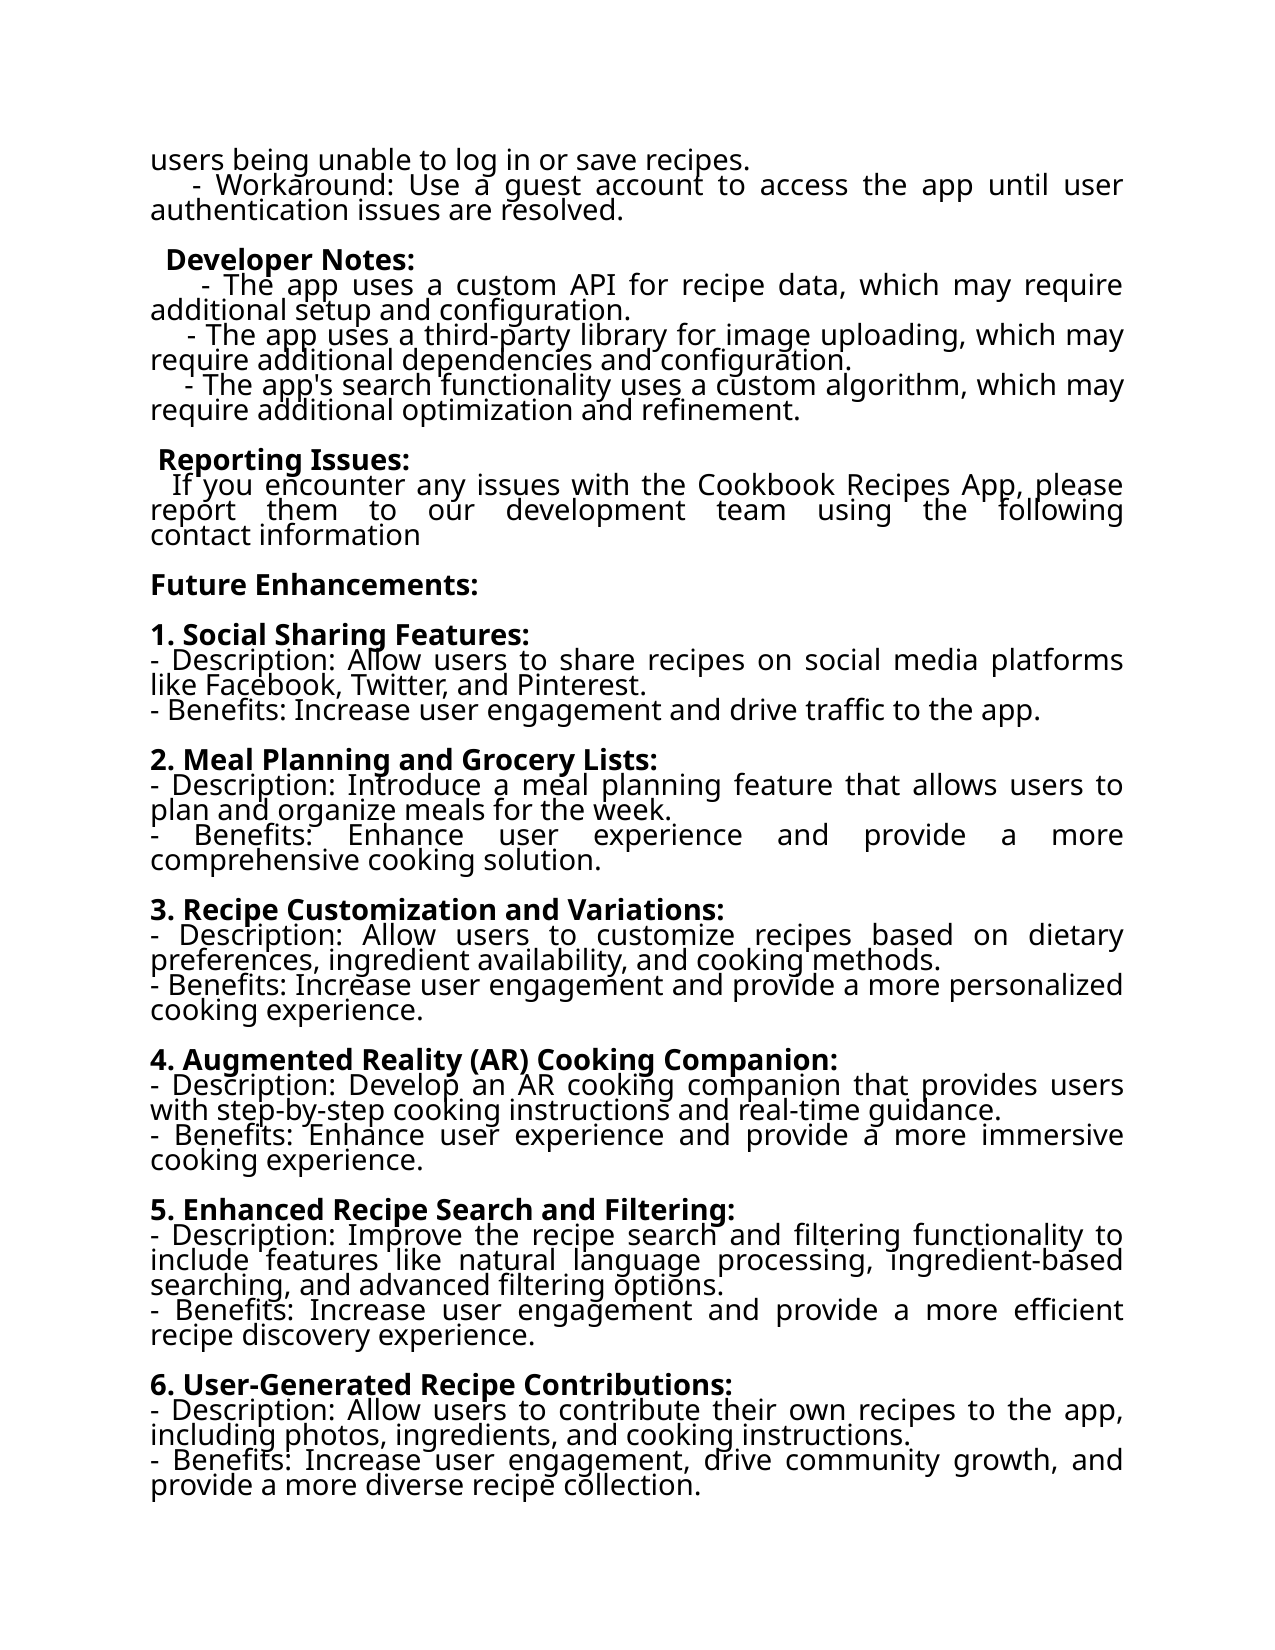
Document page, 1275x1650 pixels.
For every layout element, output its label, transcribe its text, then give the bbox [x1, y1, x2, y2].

text - Description: Allow users to contribute their own recipes to the app, including photos, ingredients, and cooking instructions. [150, 1400, 1125, 1450]
text - The app uses a custom API for recipe data, which may require additional setup and configuration. [150, 275, 1125, 325]
text Future Enhancements: [150, 575, 1125, 600]
text 1. Social Sharing Features: [150, 625, 1125, 650]
text 5. Enhanced Recipe Search and Filtering: [150, 1200, 1125, 1225]
text 4. Augmented Reality (AR) Cooking Companion: [524, 1050, 1125, 1075]
text - Workaround: Use a guest account to access the app until user authentication issues are resolved. [150, 175, 1125, 225]
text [150, 150, 1125, 175]
text Reporting Issues: [150, 450, 1125, 475]
text - Benefits: Increase user engagement and drive traffic to the app. [150, 700, 1125, 725]
text - Description: Improve the recipe search and filtering functionality to include features like natural language processing, ingredient-based searching, and advanced filtering options. [150, 1225, 1125, 1300]
text - The app uses a third-party library for image uploading, which may require additional dependencies and configuration. [150, 325, 1125, 375]
text - Description: Introduce a meal planning feature that allows users to plan and organize meals for the week. [150, 775, 1125, 825]
text 2. Meal Planning and Grocery Lists: [150, 750, 1125, 775]
text 4. Augmented Reality (AR) Cooking Companion: [150, 1050, 474, 1075]
text - Description: Develop an AR cooking companion that provides users with step-by-step cooking instructions and real-time guidance. [150, 1075, 1125, 1125]
text - Benefits: Enhance user experience and provide a more comprehensive cooking solution. [150, 825, 1125, 875]
text - Benefits: Increase user engagement and provide a more personalized cooking experience. [150, 975, 1125, 1025]
text - Description: Allow users to share recipes on social media platforms like Facebook, Twitter, and Pinterest. [150, 650, 1125, 700]
text Developer Notes: [150, 250, 1125, 275]
text - Benefits: Increase user engagement, drive community growth, and provide a more diverse recipe collection. [150, 1450, 1125, 1500]
text - The app's search functionality uses a custom algorithm, which may require additional optimization and refinement. [150, 375, 1125, 425]
text 3. Recipe Customization and Variations: [150, 900, 1125, 925]
text - Description: Allow users to customize recipes based on dietary preferences, ingredient availability, and cooking methods. [150, 925, 1125, 975]
text 6. User-Generated Recipe Contributions: [150, 1375, 1125, 1400]
text If you encounter any issues with the Cookbook Recipes App, please report them to our development team using the following contact information [150, 475, 1125, 550]
text - Benefits: Enhance user experience and provide a more immersive cooking experience. [150, 1125, 1125, 1175]
text - Benefits: Increase user engagement and provide a more efficient recipe discovery experience. [150, 1300, 1125, 1350]
